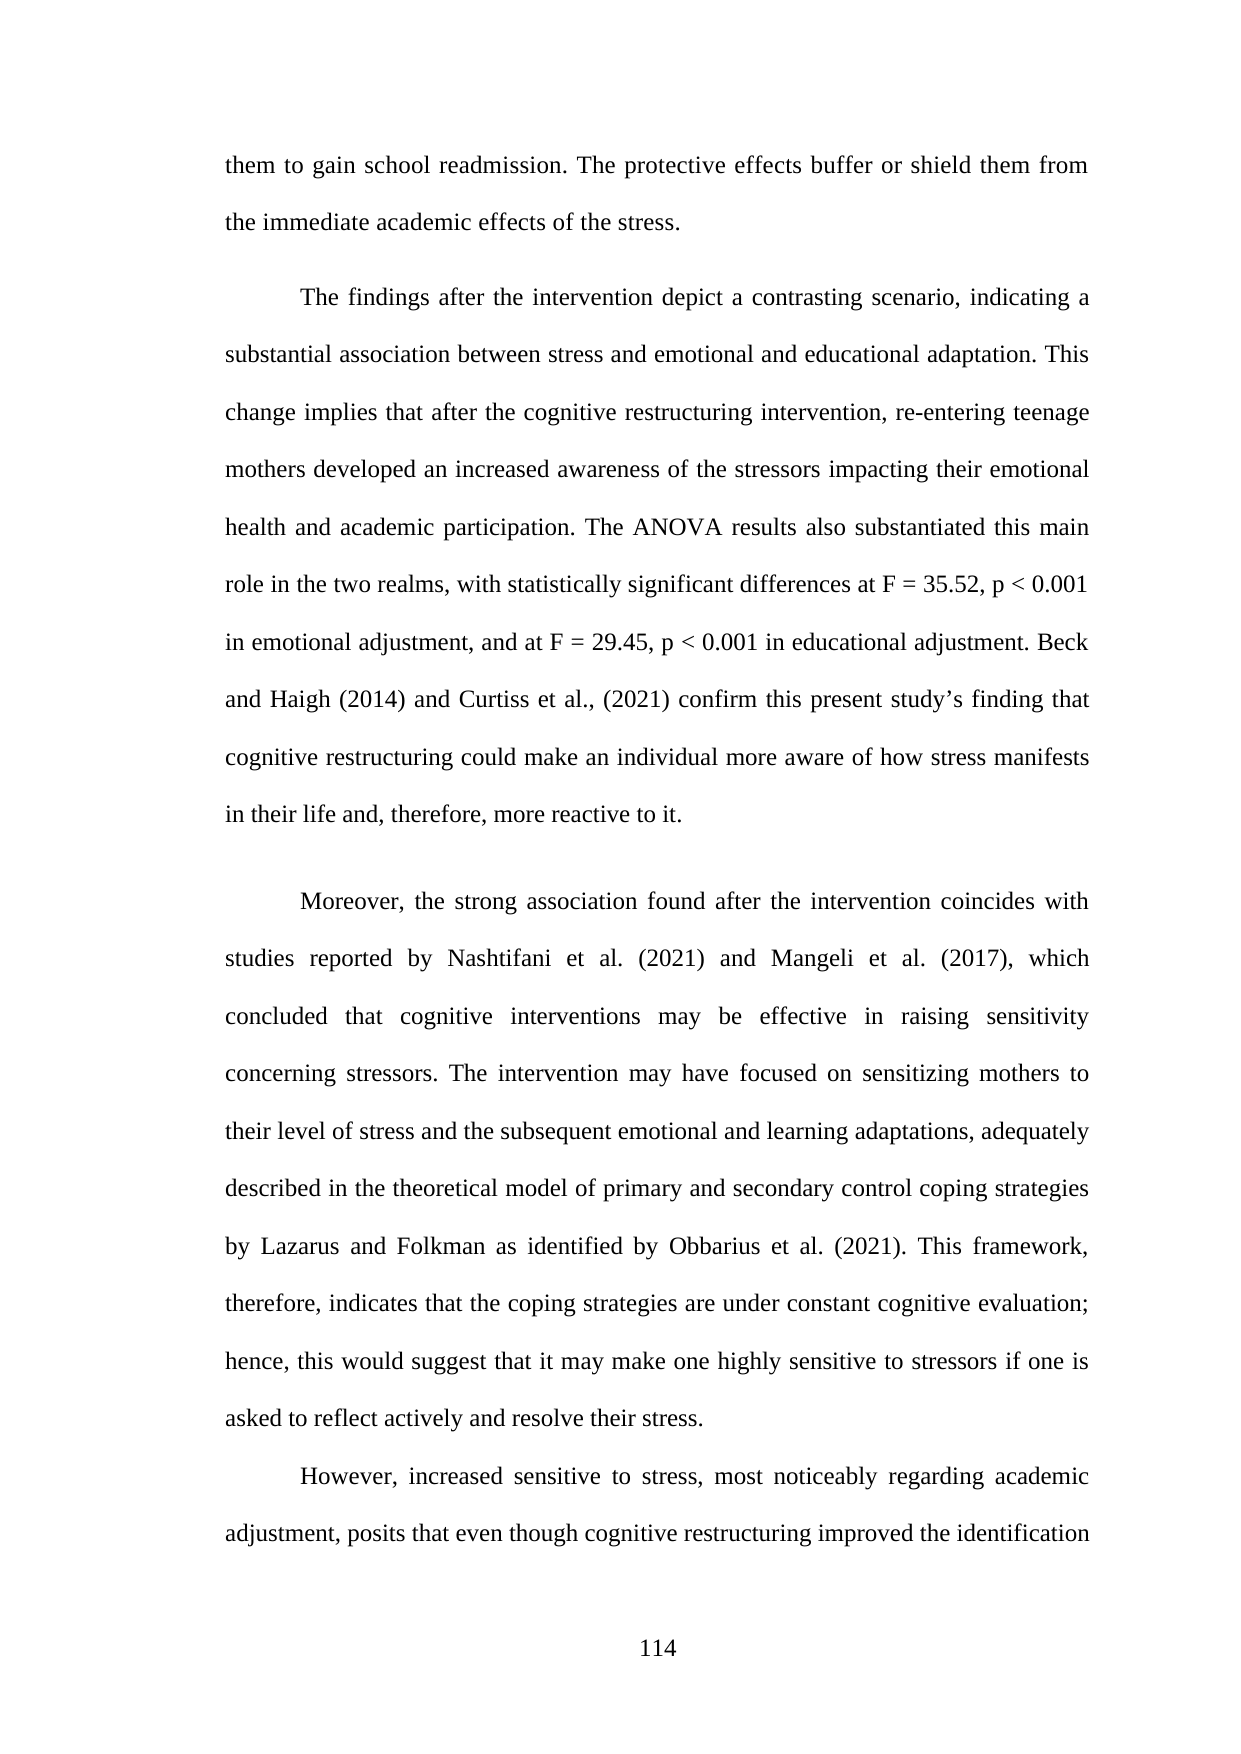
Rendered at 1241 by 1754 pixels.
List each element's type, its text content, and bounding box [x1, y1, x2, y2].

text Moreover, the strong association found after the intervention coincides with studies reported by Nashtifani et al. (2021) and Mangeli et al. (2017), which concluded that cognitive interventions may be effective in raising sensitivity concerning stressors. The intervention may have focused on sensitizing mothers to their level of stress and the subsequent emotional and learning adaptations, adequately described in the theoretical model of primary and secondary control coping strategies by Lazarus and Folkman as identified by Obbarius et al. (2021). This framework, therefore, indicates that the coping strategies are under constant cognitive evaluation; hence, this would suggest that it may make one highly sensitive to stressors if one is asked to reflect actively and resolve their stress. [225, 886, 1090, 1432]
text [225, 1461, 1090, 1547]
text The findings after the intervention depict a contrasting scenario, indicating a substantial association between stress and emotional and educational adaptation. This change implies that after the cognitive restructuring intervention, re-entering teenage mothers developed an increased awareness of the stressors impacting their emotional health and academic participation. The ANOVA results also substantiated this main role in the two realms, with statistically significant differences at F = 35.52, p < 0.001 in emotional adjustment, and at F = 29.45, p < 0.001 in educational adjustment. Beck and Haigh (2014) and Curtiss et al., (2021) confirm this present study’s finding that cognitive restructuring could make an individual more aware of how stress manifests in their life and, therefore, more reactive to it. [225, 282, 1090, 828]
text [225, 179, 1090, 236]
